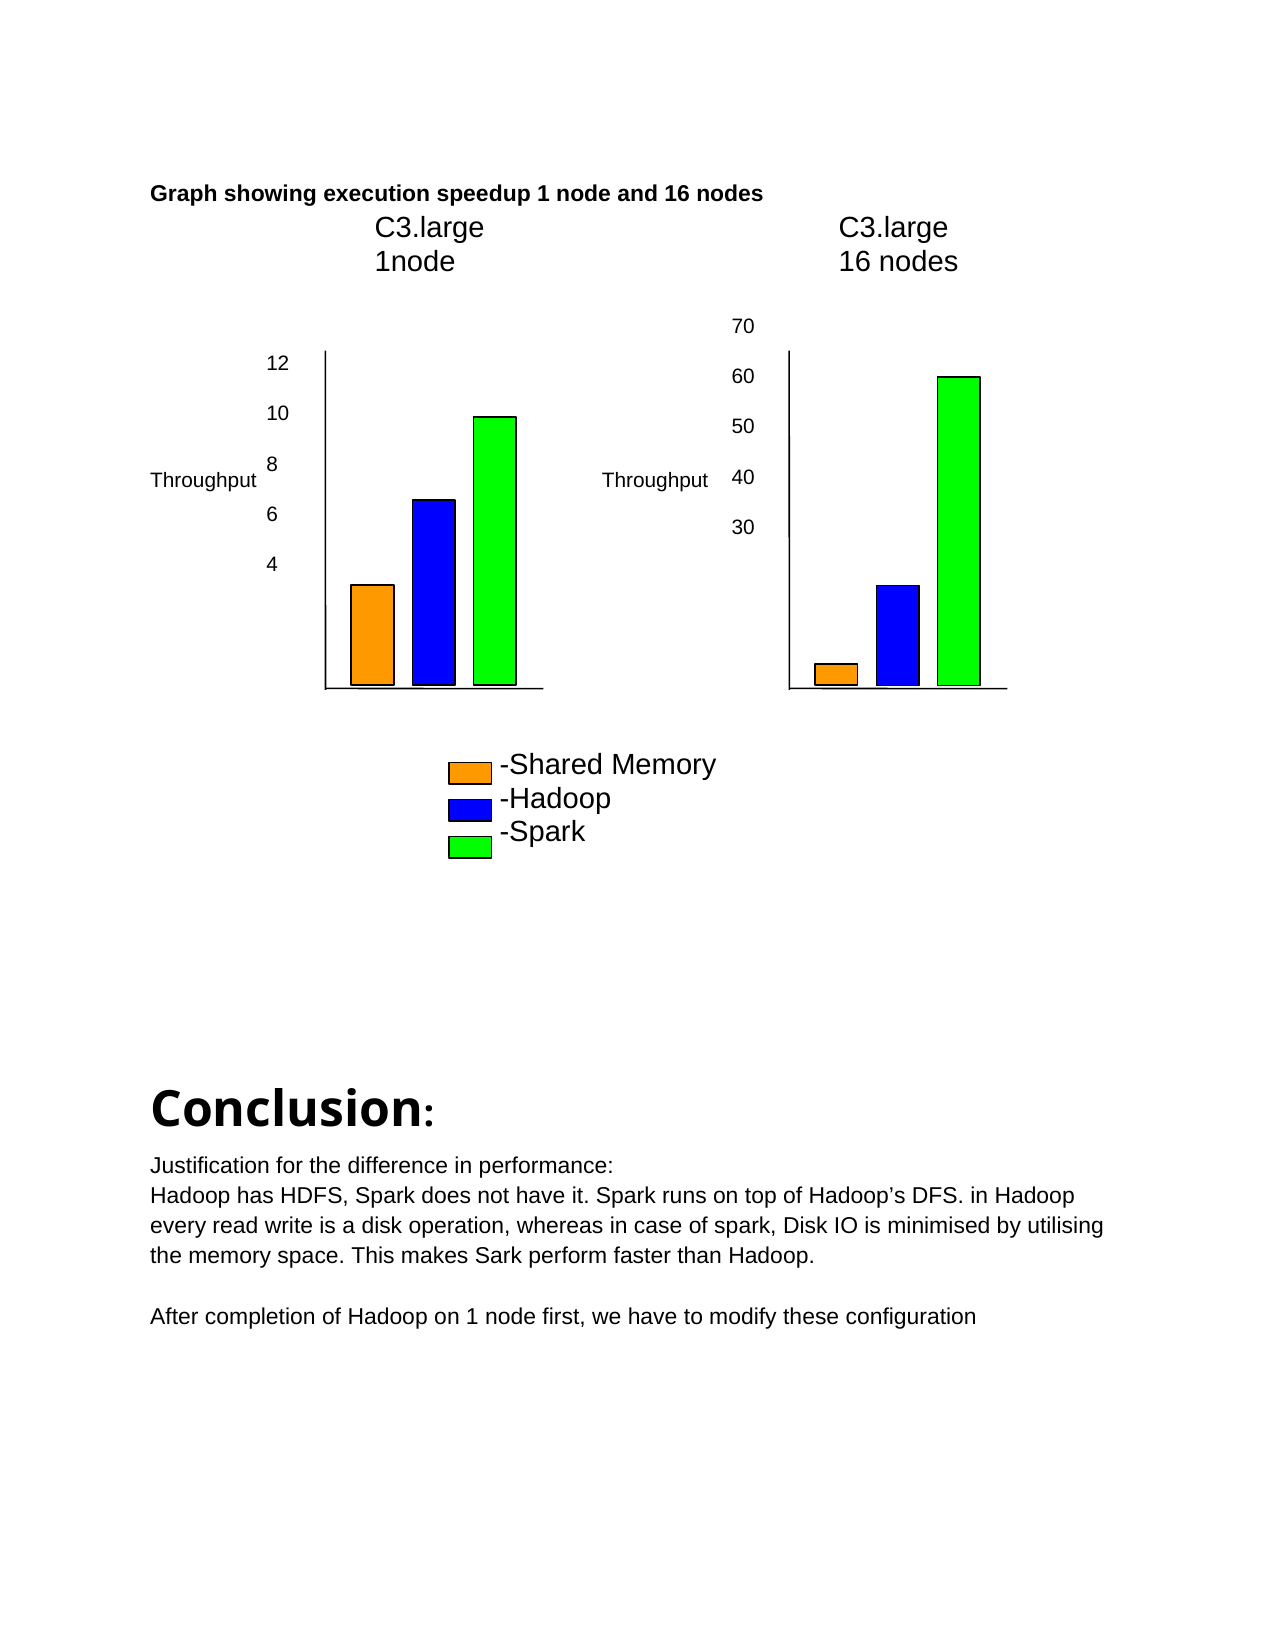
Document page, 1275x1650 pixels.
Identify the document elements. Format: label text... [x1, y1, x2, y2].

text Hadoop has HDFS, Spark does not have it. Spark runs on top of Hadoop’s DFS. in Hadoop every read write is a disk operation, whereas in case of spark, Disk IO is minimised by utilising the memory space. This makes Sark perform faster than Hadoop. [150, 1182, 1125, 1269]
text Conclusion: [150, 1073, 1125, 1142]
text Graph showing execution speedup 1 node and 16 nodes [150, 180, 1125, 207]
text Justification for the difference in performance: [150, 1152, 1125, 1178]
text After completion of Hadoop on 1 node first, we have to modify these configuration [150, 1303, 1125, 1329]
